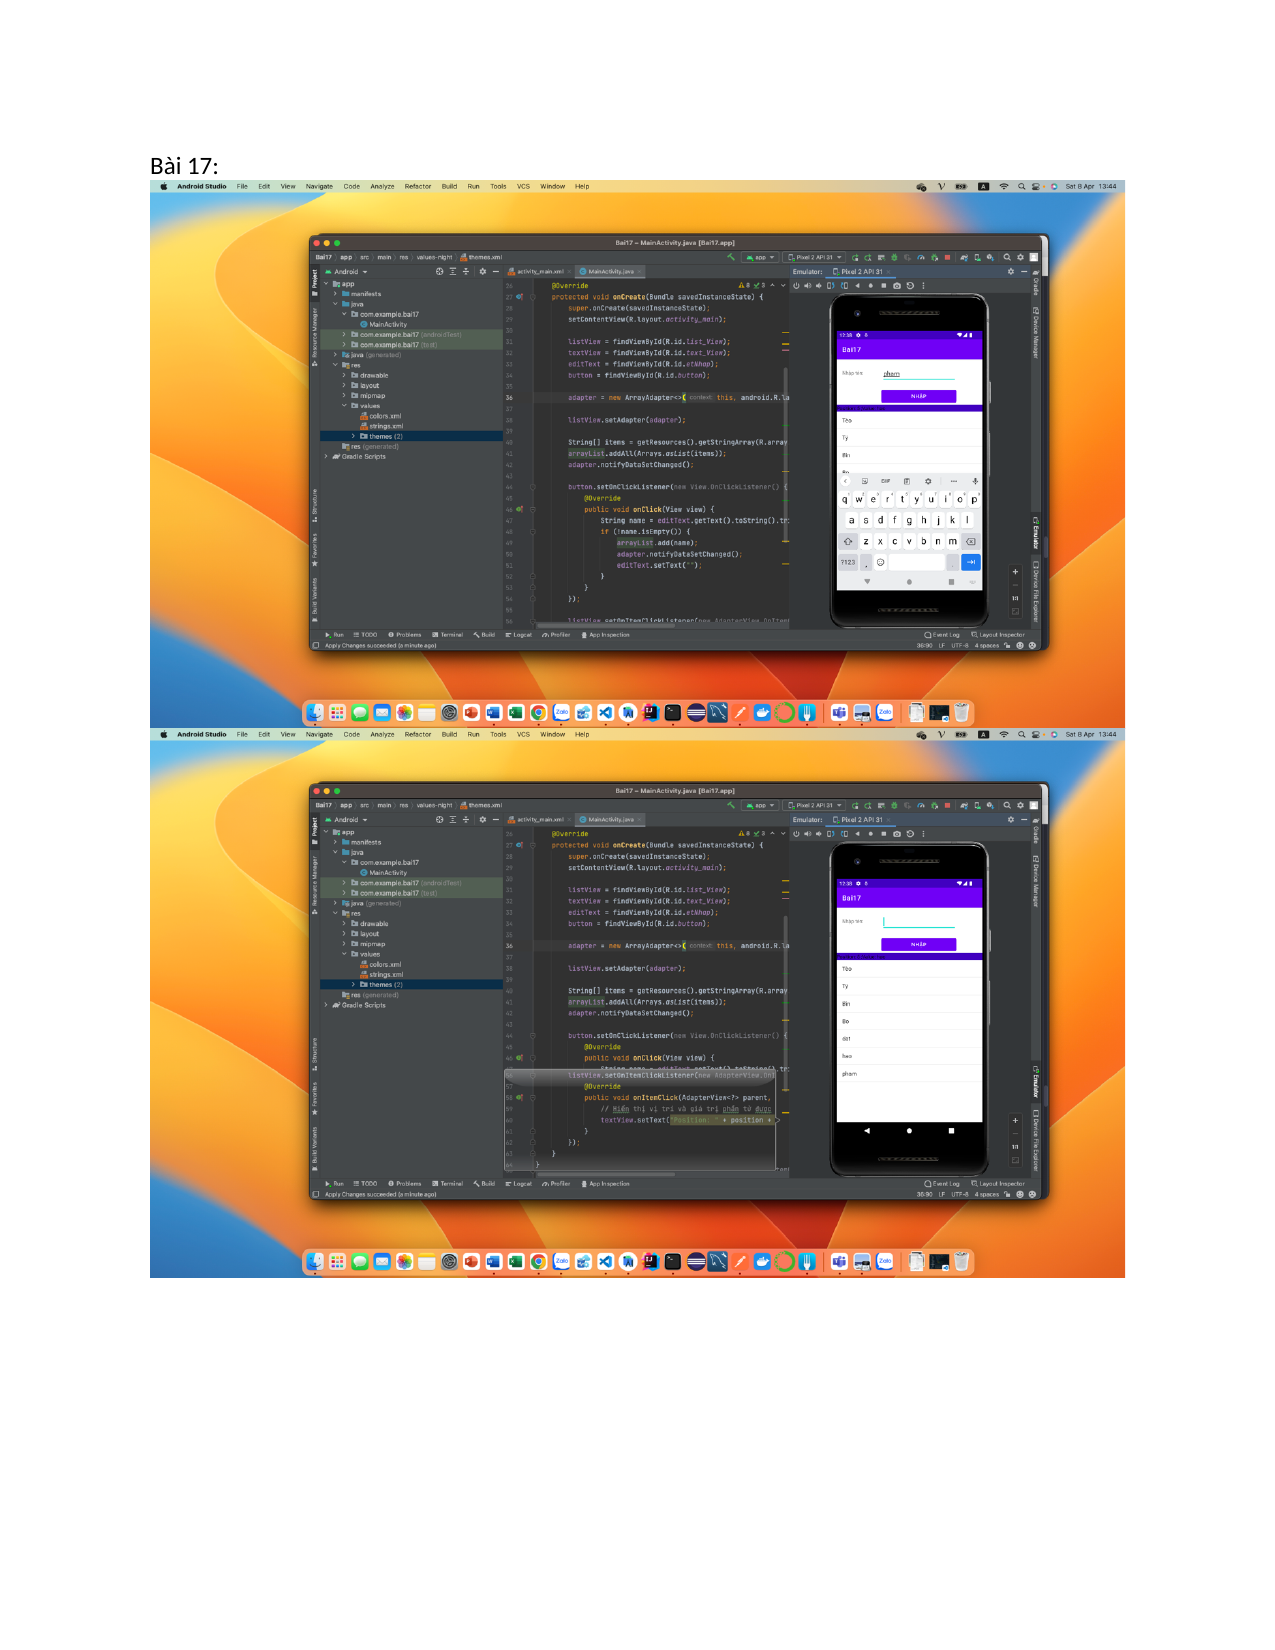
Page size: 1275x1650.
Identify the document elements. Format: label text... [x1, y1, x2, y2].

text Bài 17: [150, 150, 1125, 180]
picture [150, 180, 1125, 1278]
